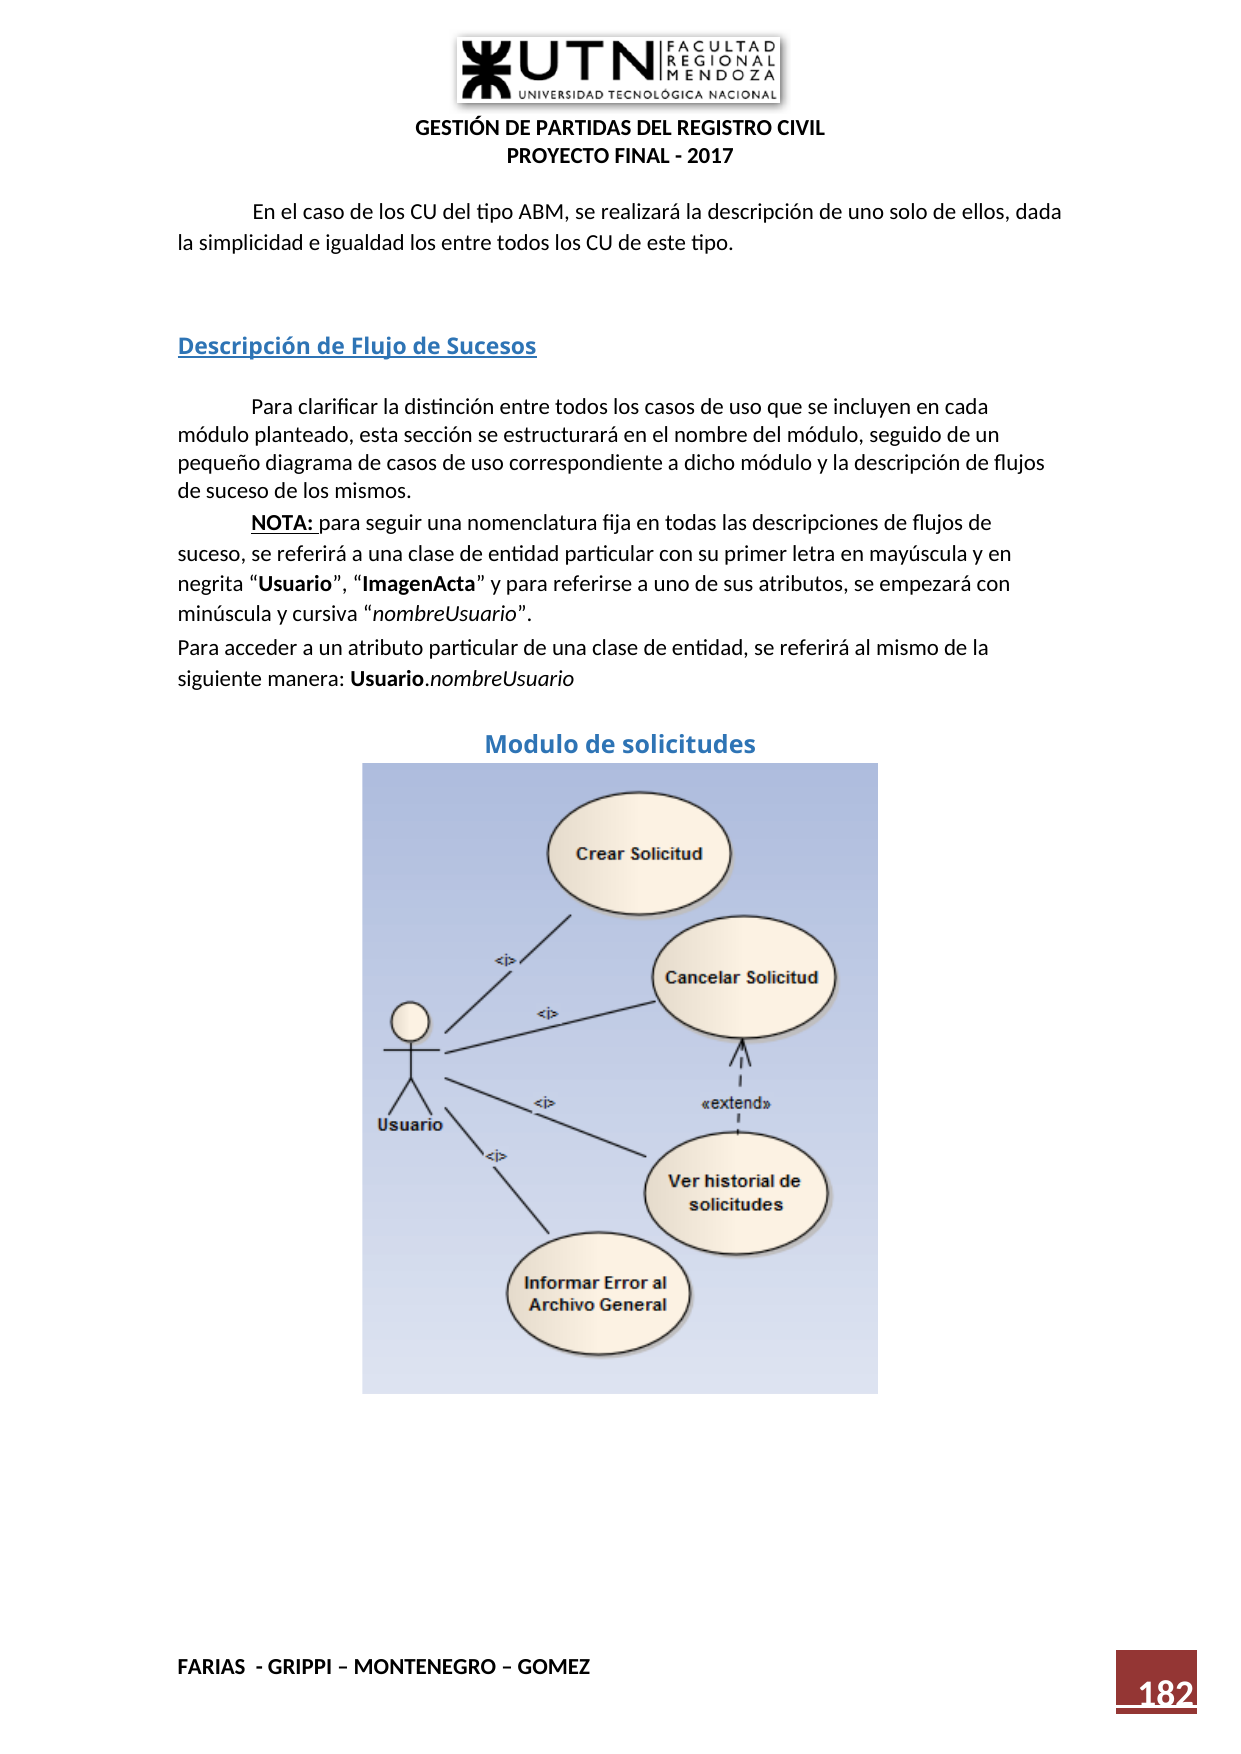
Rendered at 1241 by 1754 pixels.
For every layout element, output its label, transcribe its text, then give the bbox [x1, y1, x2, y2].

text Para clarificar la distinción entre todos los casos de uso que se incluyen en cada módulo planteado, esta sección se estructurará en el nombre del módulo, seguido de un pequeño diagrama de casos de uso correspondiente a dicho módulo y la descripción de flujos de suceso de los mismos. [177, 392, 1063, 504]
text En el caso de los CU del tipo ABM, se realizará la descripción de uno solo de ellos, dada la simplicidad e igualdad los entre todos los CU de este tipo. [177, 197, 1063, 256]
subtitle Descripción de Flujo de Sucesos [177, 330, 1063, 361]
picture [362, 763, 878, 1394]
picture [449, 29, 791, 114]
subtitle NOTA: para seguir una nomenclatura fija en todas las descripciones de flujos de suceso, se referirá a una clase de entidad particular con su primer letra en mayúscula y en negrita “Usuario”, “ImagenActa” y para referirse a uno de sus atributos, se empezará con minúscula y cursiva “nombreUsuario”. [177, 508, 1063, 627]
subtitle Modulo de solicitudes [177, 727, 1063, 761]
subtitle Para acceder a un atributo particular de una clase de entidad, se referirá al mismo de la siguiente manera: Usuario.nombreUsuario [177, 633, 1063, 692]
